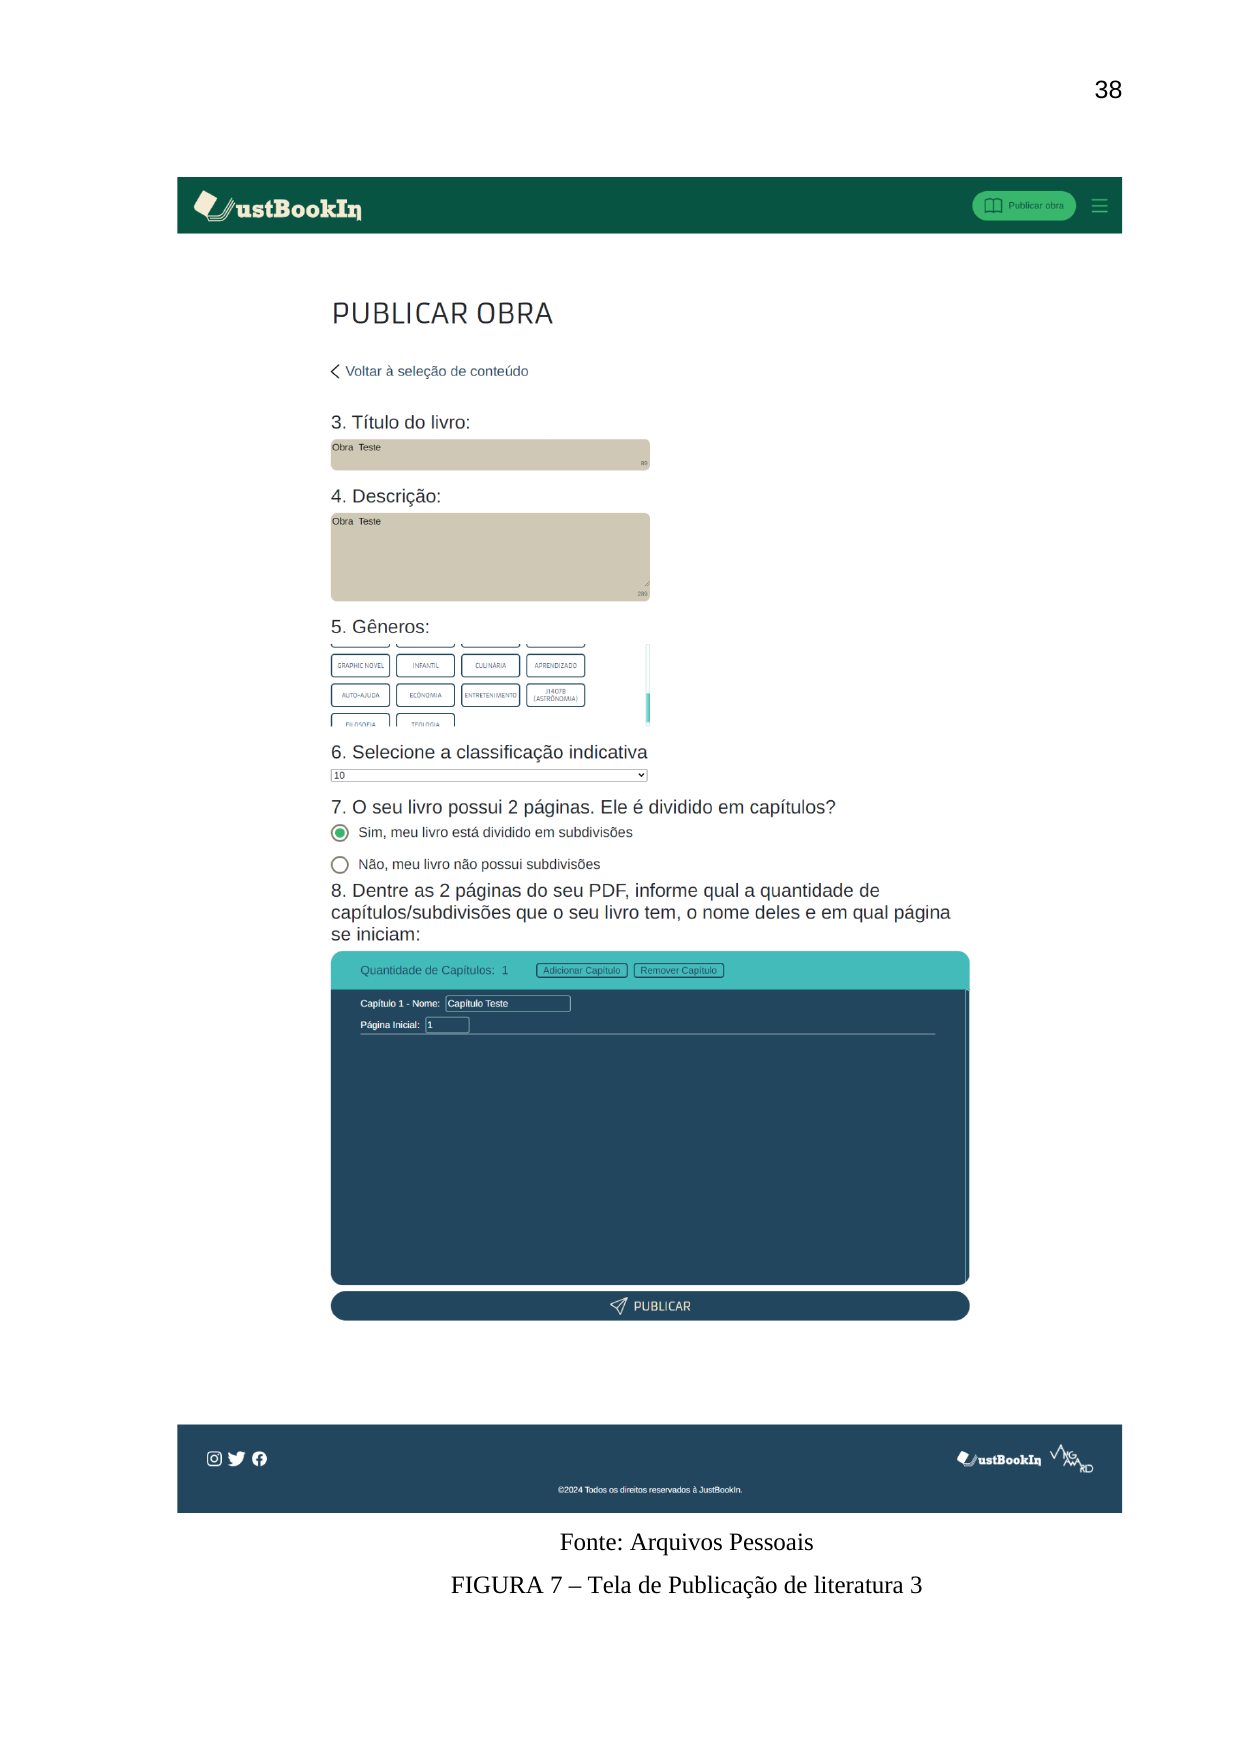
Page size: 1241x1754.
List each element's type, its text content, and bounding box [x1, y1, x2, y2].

picture [177, 177, 1123, 1513]
text FIGURA 7 – Tela de Publicação de literatura 3 [177, 1570, 1122, 1599]
text Fonte: Arquivos Pessoais [177, 1527, 1122, 1556]
